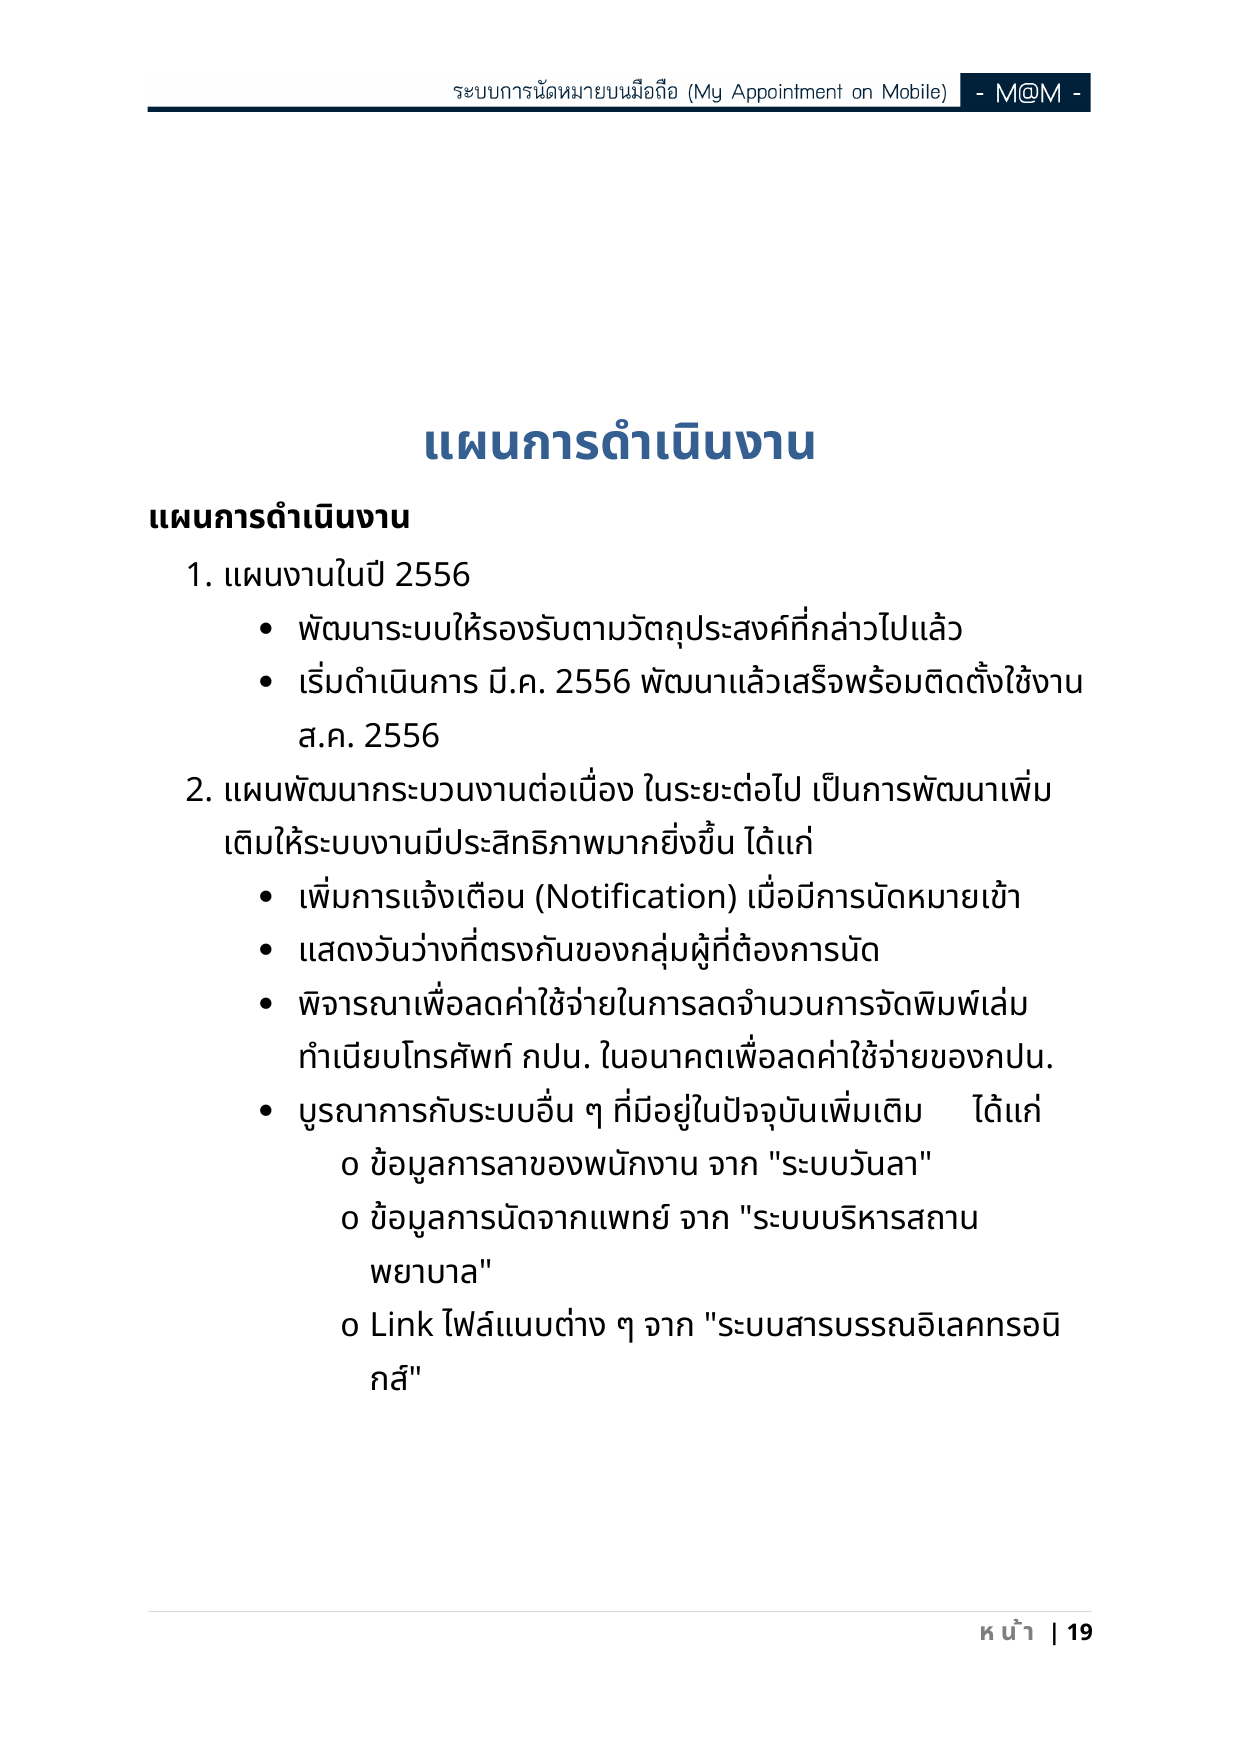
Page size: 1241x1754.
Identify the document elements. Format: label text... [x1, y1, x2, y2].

picture [147, 73, 1091, 112]
list บูรณาการกับระบบอื่น ๆ ที่มีอยู่ในปัจจุบันเพิ่มเติม ได้แก่ [260, 1087, 1092, 1137]
subtitle แผนการดำเนินงาน [148, 406, 1092, 482]
list พัฒนาระบบให้รองรับตามวัตถุประสงค์ที่กล่าวไปแล้ว [260, 605, 1092, 655]
list แสดงวันว่างที่ตรงกันของกลุ่มผู้ที่ต้องการนัด [260, 926, 1092, 977]
list แผนพัฒนากระบวนงานต่อเนื่อง ในระยะต่อไป เป็นการพัฒนาเพิ่มเติมให้ระบบงานมีประสิทธิภาพมากยิ่งขึ้น ได้แก่ [185, 766, 1092, 869]
list เพิ่มการแจ้งเตือน (Notification) เมื่อมีการนัดหมายเข้า [260, 873, 1092, 923]
text แผนการดำเนินงาน [148, 493, 1092, 544]
list แผนงานในปี 2556 [185, 551, 1092, 602]
list ข้อมูลการลาของพนักงาน จาก "ระบบวันลา" [340, 1140, 1092, 1191]
list เริ่มดำเนินการ มี.ค. 2556 พัฒนาแล้วเสร็จพร้อมติดตั้งใช้งาน ส.ค. 2556 [260, 658, 1092, 762]
list Link ไฟล์แนบต่าง ๆ จาก "ระบบสารบรรณอิเลคทรอนิกส์" [340, 1301, 1092, 1405]
list พิจารณาเพื่อลดค่าใช้จ่ายในการลดจำนวนการจัดพิมพ์เล่มทำเนียบโทรศัพท์ กปน. ในอนาคตเพื่อลดค่าใช้จ่ายของกปน. [260, 980, 1092, 1084]
list ข้อมูลการนัดจากแพทย์ จาก "ระบบบริหารสถานพยาบาล" [340, 1194, 1092, 1298]
